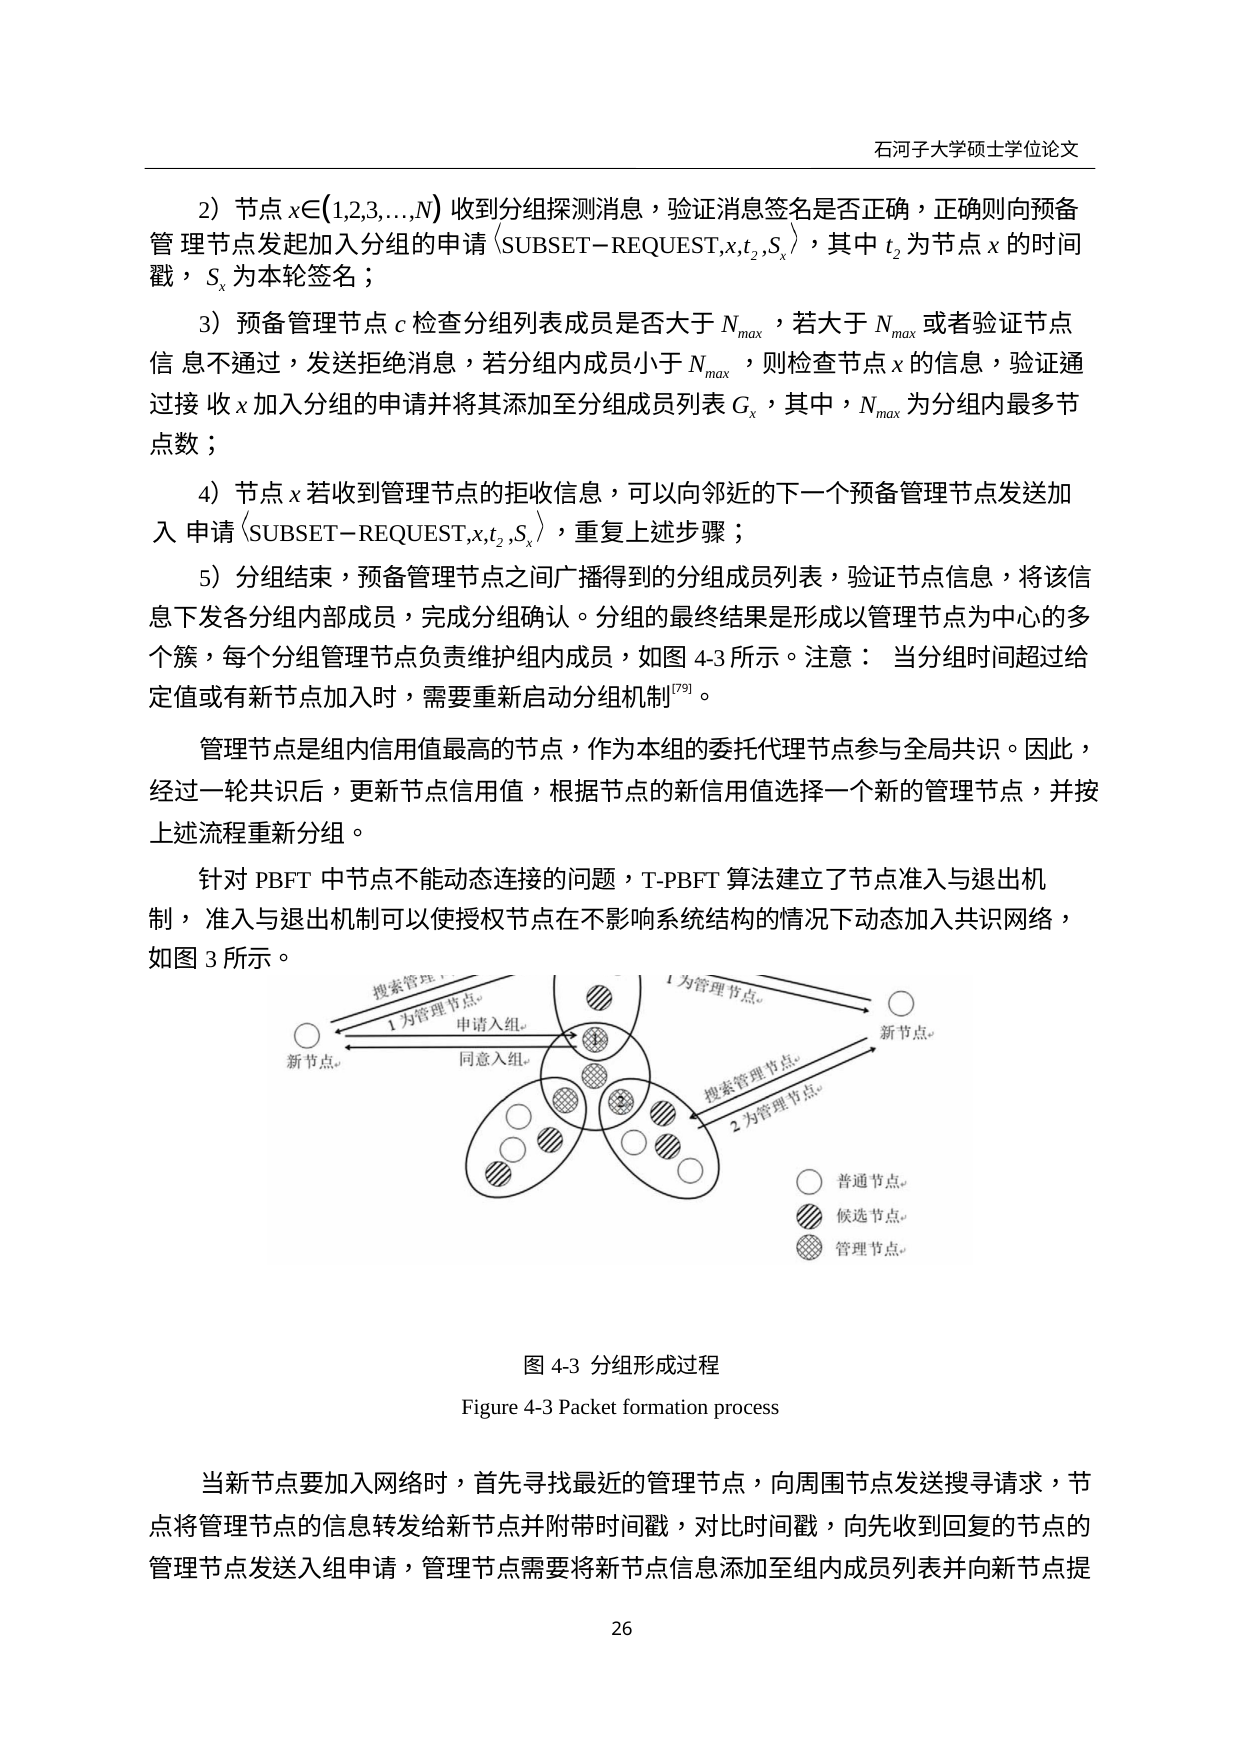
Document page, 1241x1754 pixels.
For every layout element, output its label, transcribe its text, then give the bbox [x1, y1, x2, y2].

picture [494, 222, 501, 254]
picture [790, 222, 798, 254]
text 管理节点是组内信用值最高的节点，作为本组的委托代理节点参与全局共识。因此， 经过一轮共识后，更新节点信用值，根据节点的新信用值选择一个新的管理节点，并按 上述流程重新分组。 [149, 732, 1100, 850]
text 4）节点x 若收到管理节点的拒收信息，可以向邻近的下一个预备管理节点发送加入 申请 SUBSET−REQUEST,x,t2 ,Sx ，重复上述步骤； [152, 476, 1093, 550]
text Figure 4-3 Packet formation process [461, 1398, 1100, 1418]
picture [536, 510, 544, 542]
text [149, 1466, 1093, 1585]
picture [266, 975, 974, 1265]
text 3）预备管理节点 c 检查分组列表成员是否大于Nmax ，若大于 Nmax 或者验证节点信 息不通过，发送拒绝消息，若分组内成员小于Nmax ，则检查节点x 的信息，验证通过接 收x 加入分组的申请并将其添加至分组成员列表Gx ，其中，Nmax 为分组内最多节点数； [149, 306, 1093, 461]
text 针对 PBFT 中节点不能动态连接的问题，T-PBFT 算法建立了节点准入与退出机制， 准入与退出机制可以使授权节点在不影响系统结构的情况下动态加入共识网络，如图 3 所示。 [149, 862, 1093, 975]
text 2）节点x∈(1,2,3,…,N) 收到分组探测消息，验证消息签名是否正确，正确则向预备管 理节点发起加入分组的申请 SUBSET−REQUEST,x,t2 ,Sx ，其中 t2 为节点x 的时间戳， Sx 为本轮签名； [149, 187, 1093, 295]
picture [242, 510, 249, 542]
text 5）分组结束，预备管理节点之间广播得到的分组成员列表，验证节点信息，将该信 息下发各分组内部成员，完成分组确认。分组的最终结果是形成以管理节点为中心的多 个簇，每个分组管理节点负责维护组内成员，如图 4-3 所示。注意： 当分组时间超过给 定值或有新节点加入时，需要重新启动分组机制[79]。 [149, 559, 1093, 713]
text 图 4-3 分组形成过程 [524, 1352, 1100, 1379]
